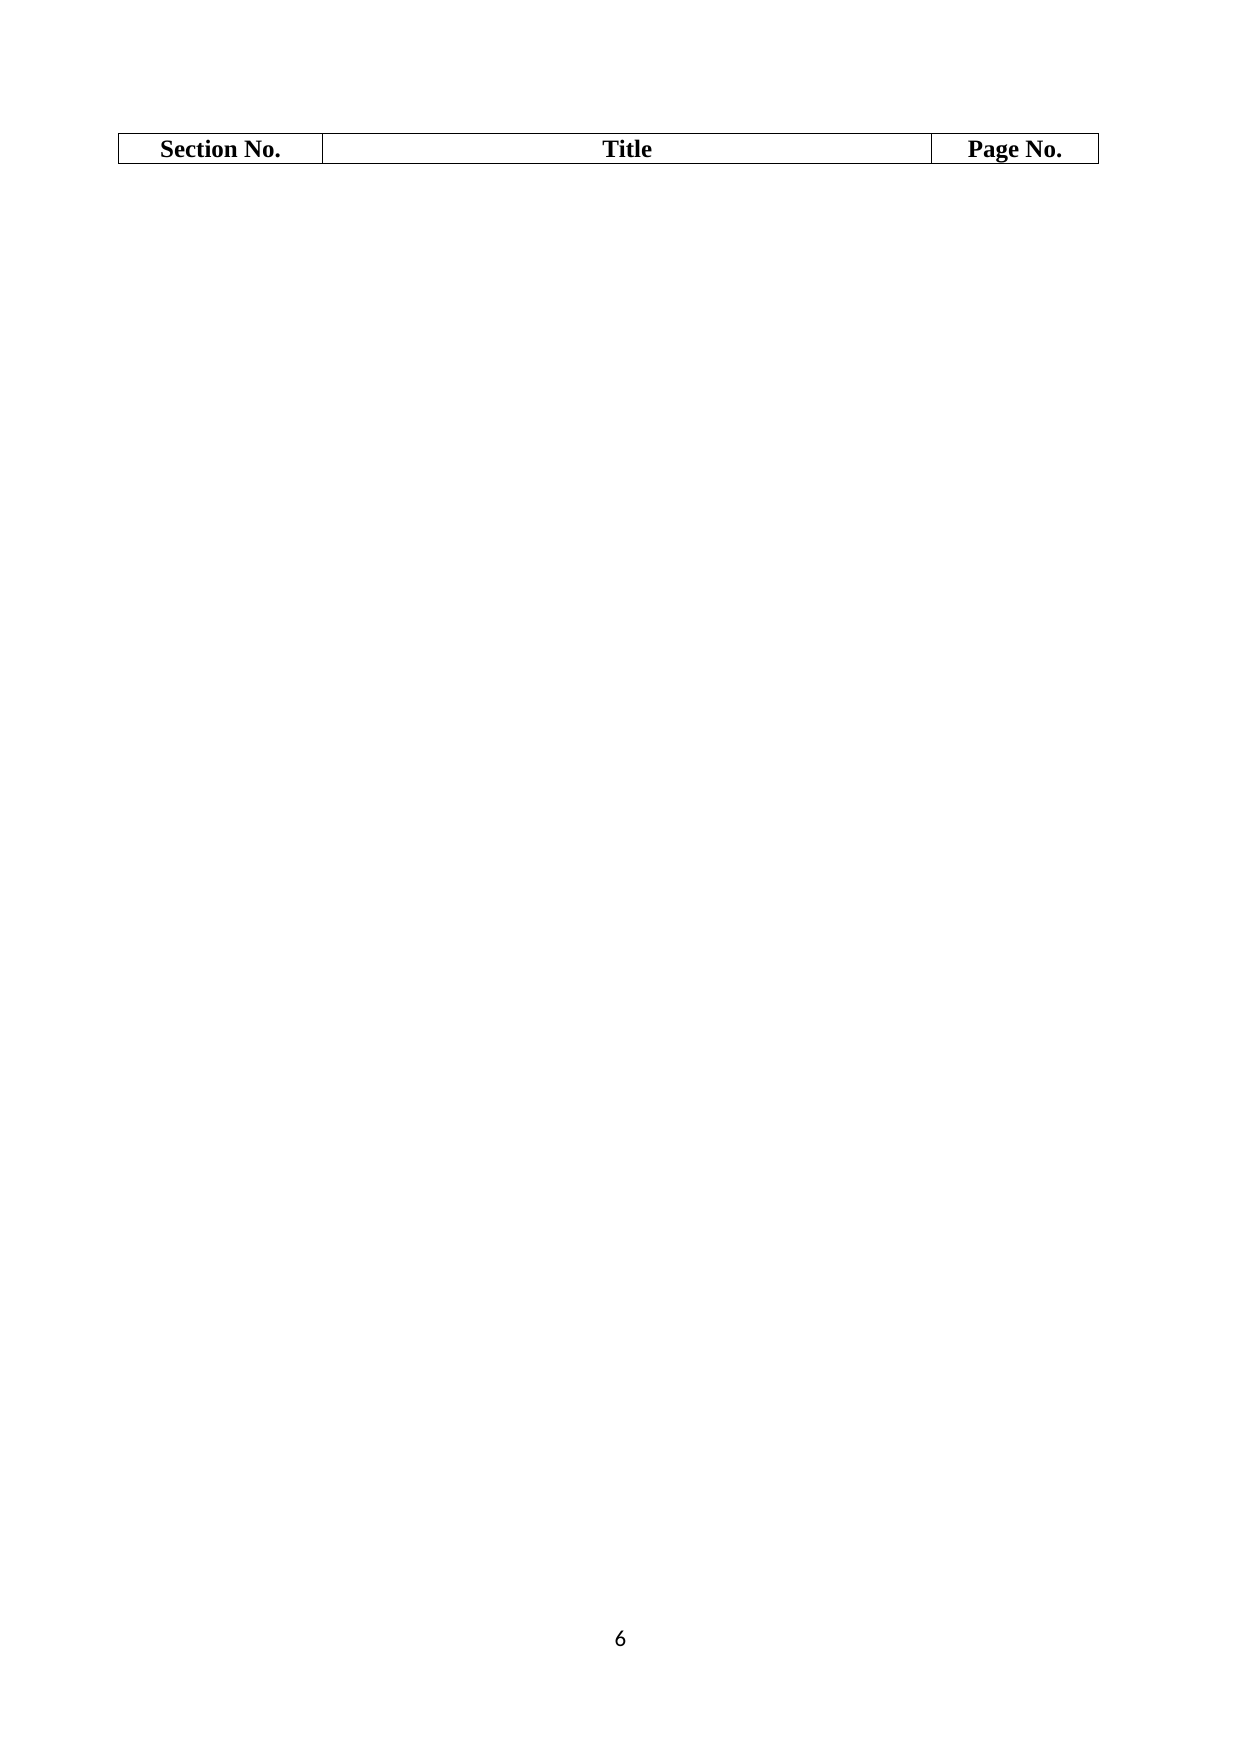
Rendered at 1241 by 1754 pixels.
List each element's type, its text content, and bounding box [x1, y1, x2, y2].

table_header Page No. [932, 134, 1098, 163]
table_header Section No. [119, 134, 322, 163]
table_header Title [323, 134, 931, 163]
